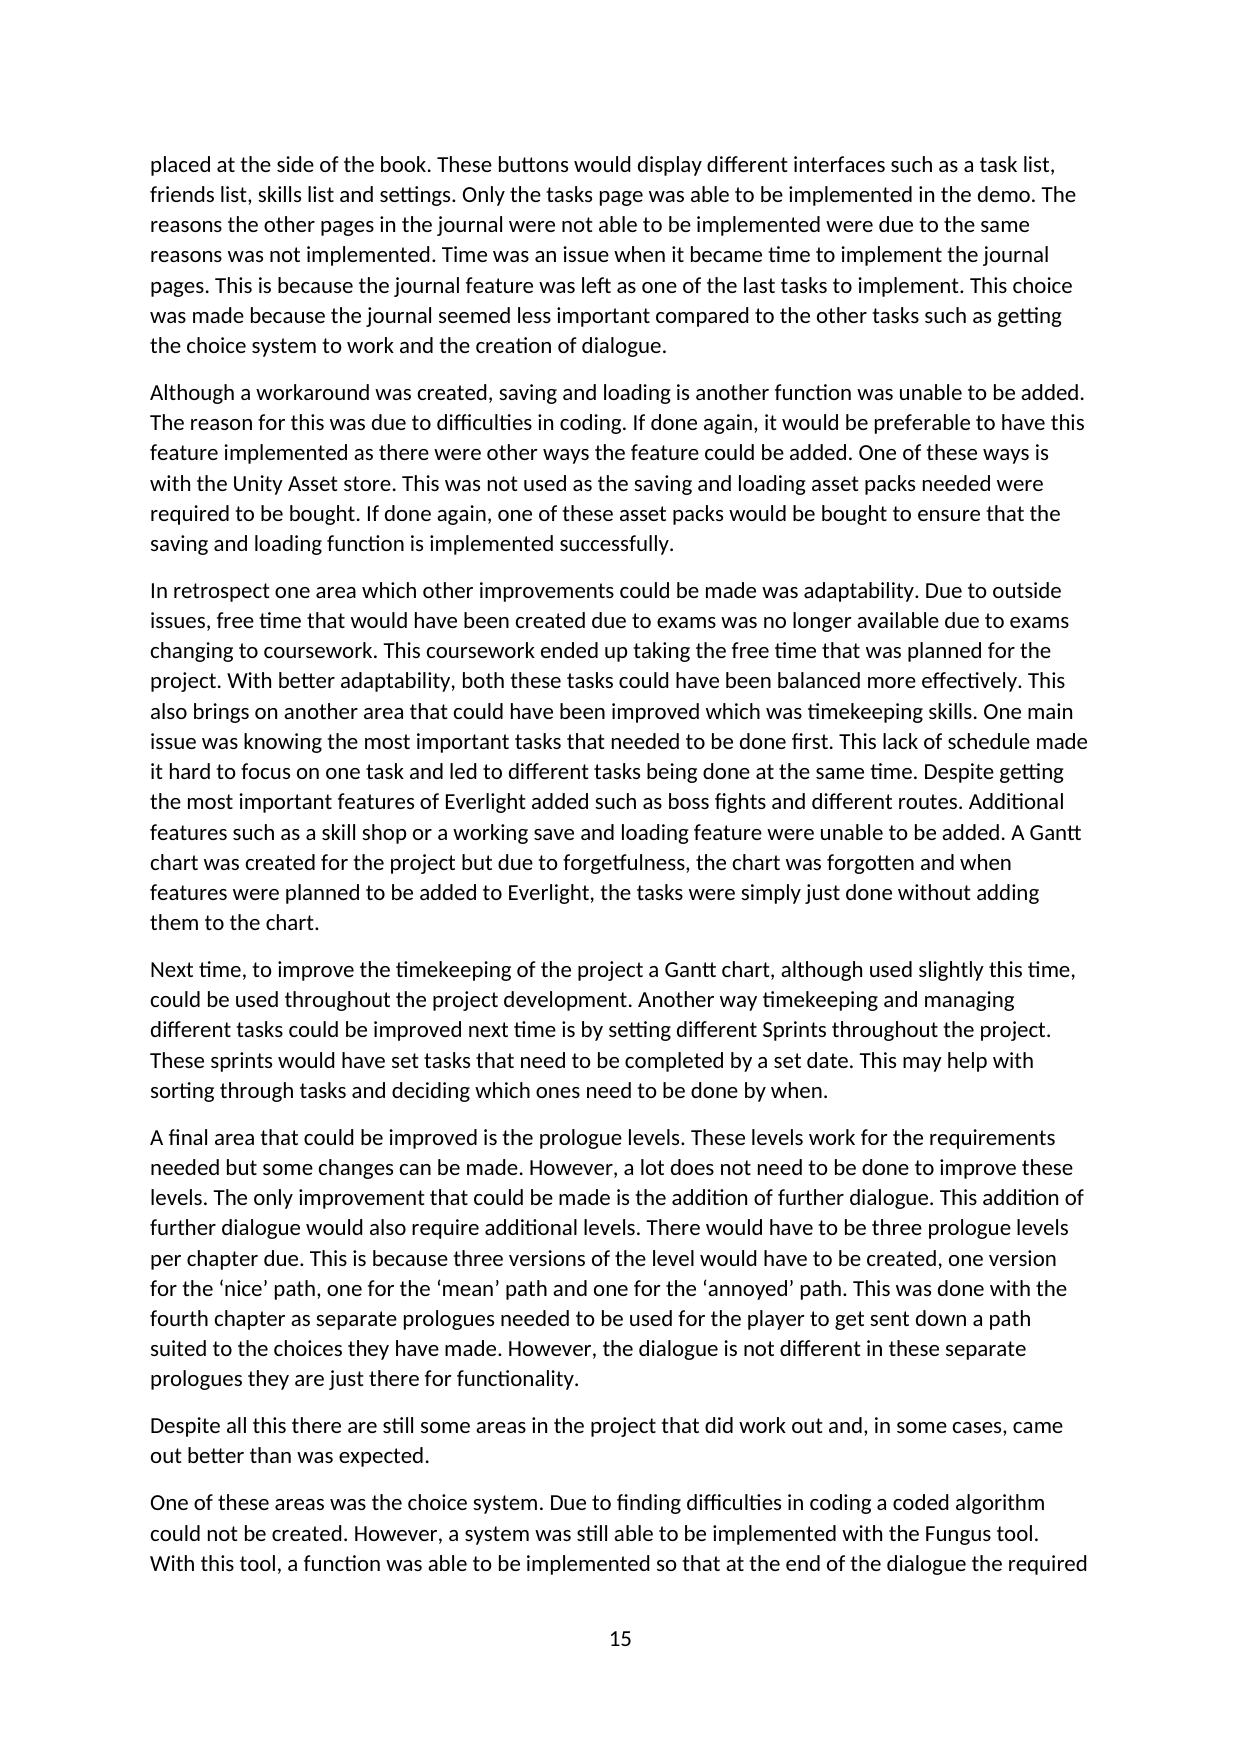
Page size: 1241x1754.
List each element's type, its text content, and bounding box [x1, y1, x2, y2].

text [150, 150, 1090, 359]
text Despite all this there are still some areas in the project that did work out and, in some cases, came out better than was expected. [150, 1411, 1090, 1470]
text In retrospect one area which other improvements could be made was adaptability. Due to outside issues, free time that would have been created due to exams was no longer available due to exams changing to coursework. This coursework ended up taking the free time that was planned for the project. With better adaptability, both these tasks could have been balanced more effectively. This also brings on another area that could have been improved which was timekeeping skills. One main issue was knowing the most important tasks that needed to be done first. This lack of schedule made it hard to focus on one task and led to different tasks being done at the same time. Despite getting the most important features of Everlight added such as boss fights and different routes. Additional features such as a skill shop or a working save and loading feature were unable to be added. A Gantt chart was created for the project but due to forgetfulness, the chart was forgotten and when features were planned to be added to Everlight, the tasks were simply just done without adding them to the chart. [150, 576, 1090, 936]
text A final area that could be improved is the prologue levels. These levels work for the requirements needed but some changes can be made. However, a lot does not need to be done to improve these levels. The only improvement that could be made is the addition of further dialogue. This addition of further dialogue would also require additional levels. There would have to be three prologue levels per chapter due. This is because three versions of the level would have to be created, one version for the ‘nice’ path, one for the ‘mean’ path and one for the ‘annoyed’ path. This was done with the fourth chapter as separate prologues needed to be used for the player to get sent down a path suited to the choices they have made. However, the dialogue is not different in these separate prologues they are just there for functionality. [150, 1123, 1090, 1393]
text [150, 1488, 1090, 1577]
text Next time, to improve the timekeeping of the project a Gantt chart, although used slightly this time, could be used throughout the project development. Another way timekeeping and managing different tasks could be improved next time is by setting different Sprints throughout the project. These sprints would have set tasks that need to be completed by a set date. This may help with sorting through tasks and deciding which ones need to be done by when. [150, 955, 1090, 1104]
text Although a workaround was created, saving and loading is another function was unable to be added. The reason for this was due to difficulties in coding. If done again, it would be preferable to have this feature implemented as there were other ways the feature could be added. One of these ways is with the Unity Asset store. This was not used as the saving and loading asset packs needed were required to be bought. If done again, one of these asset packs would be bought to ensure that the saving and loading function is implemented successfully. [150, 378, 1090, 557]
